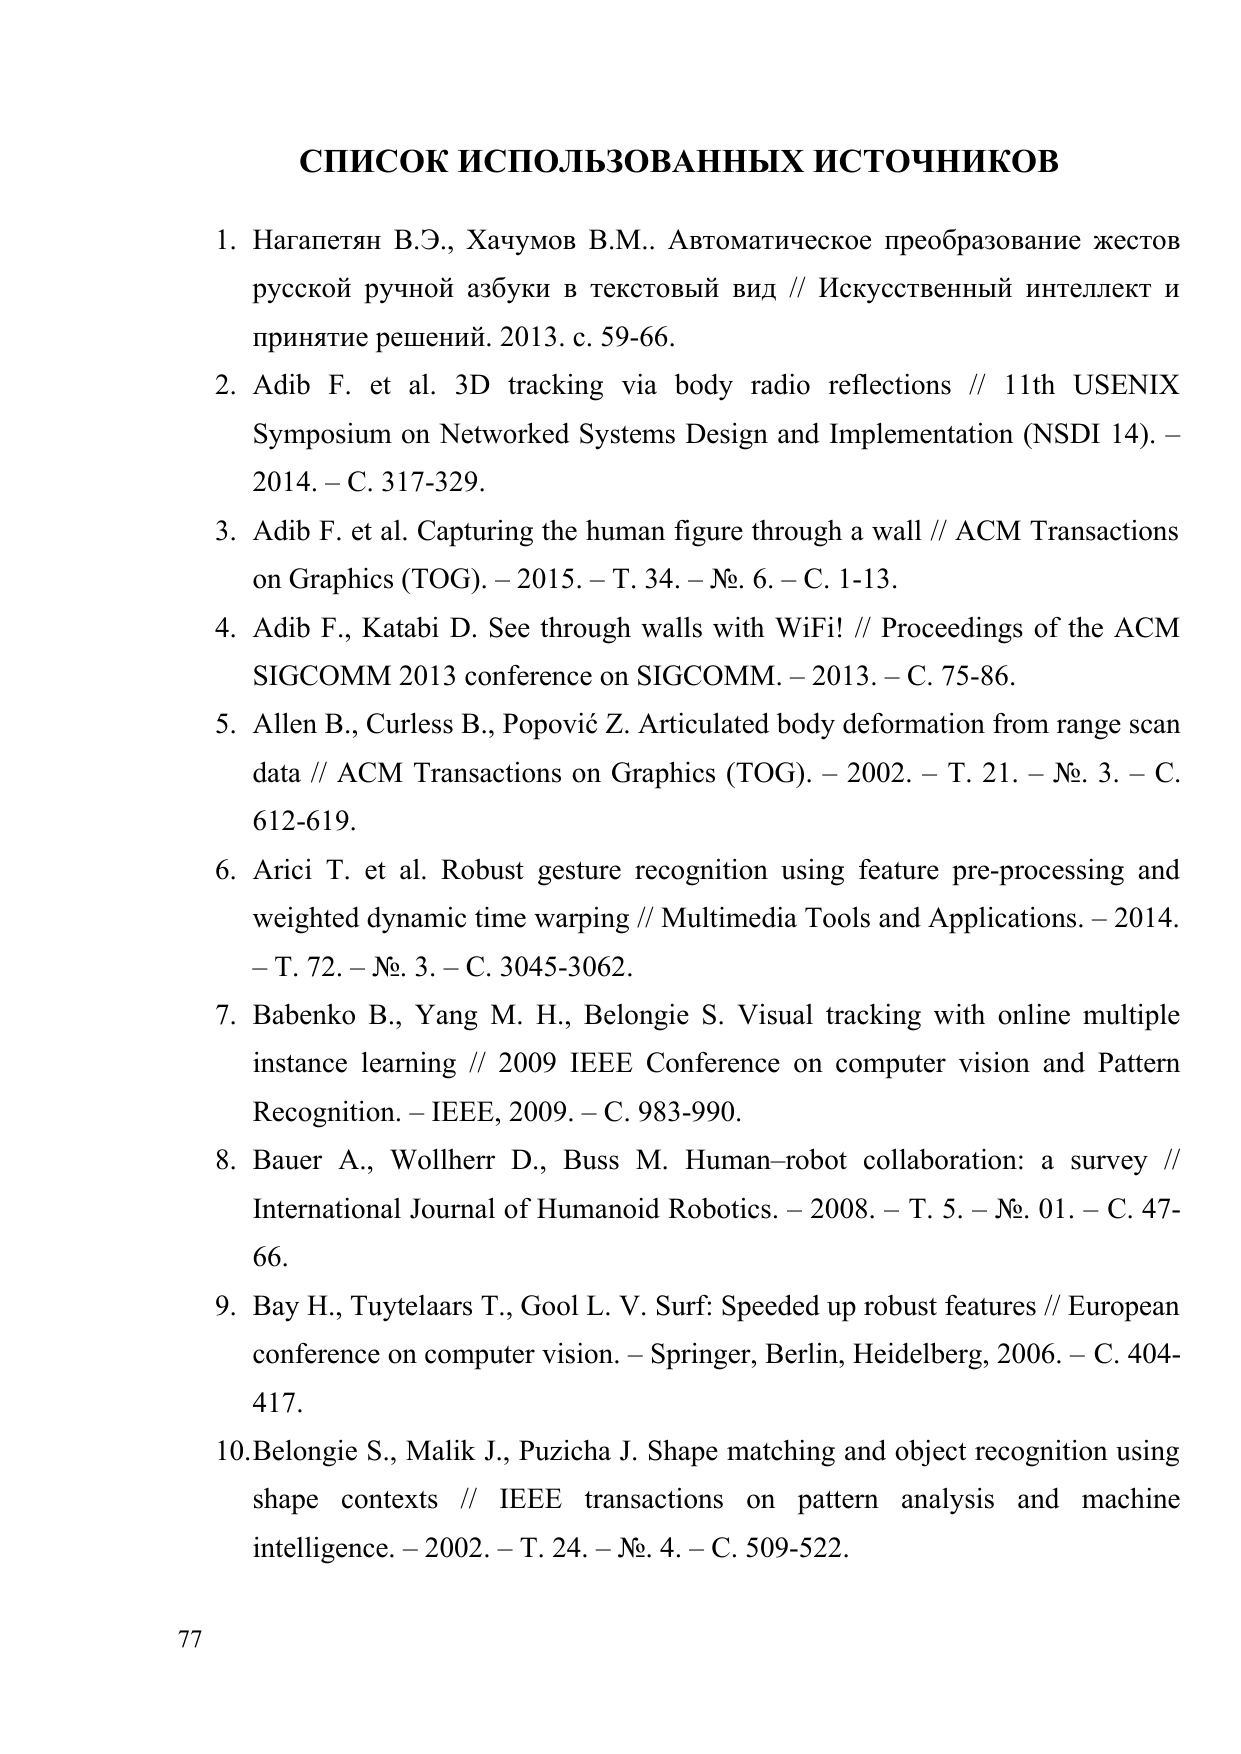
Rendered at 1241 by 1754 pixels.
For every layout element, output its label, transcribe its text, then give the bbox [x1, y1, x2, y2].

list Adib F. et al. Capturing the human figure through a wall // ACM Transactions on Graphics (TOG). – 2015. – Т. 34. – №. 6. – С. 1-13. [215, 514, 1181, 595]
list Babenko B., Yang M. H., Belongie S. Visual tracking with online multiple instance learning // 2009 IEEE Conference on computer vision and Pattern Recognition. – IEEE, 2009. – С. 983-990. [215, 998, 1181, 1128]
list Adib F., Katabi D. See through walls with WiFi! // Proceedings of the ACM SIGCOMM 2013 conference on SIGCOMM. – 2013. – С. 75-86. [215, 611, 1181, 692]
list Adib F. et al. 3D tracking via body radio reflections // 11th USENIX Symposium on Networked Systems Design and Implementation (NSDI 14). – 2014. – С. 317-329. [215, 369, 1181, 498]
list Allen B., Curless B., Popović Z. Articulated body deformation from range scan data // ACM Transactions on Graphics (TOG). – 2002. – Т. 21. – №. 3. – С. 612-619. [215, 708, 1181, 837]
list Bauer A., Wollherr D., Buss M. Human–robot collaboration: a survey // International Journal of Humanoid Robotics. – 2008. – Т. 5. – №. 01. – С. 47-66. [215, 1144, 1181, 1273]
list Bay H., Tuytelaars T., Gool L. V. Surf: Speeded up robust features // European conference on computer vision. – Springer, Berlin, Heidelberg, 2006. – С. 404-417. [215, 1289, 1181, 1418]
list Нагапетян В.Э., Хачумов В.М.. Автоматическое преобразование жестов русской ручной азбуки в текстовый вид // Искусственный интеллект и принятие решений. 2013. с. 59-66. [215, 223, 1181, 353]
text СПИСОК ИСПОЛЬЗОВАННЫХ ИСТОЧНИКОВ [177, 143, 1181, 180]
list Arici T. et al. Robust gesture recognition using feature pre-processing and weighted dynamic time warping // Multimedia Tools and Applications. – 2014. – Т. 72. – №. 3. – С. 3045-3062. [215, 853, 1181, 982]
list Belongie S., Malik J., Puzicha J. Shape matching and object recognition using shape contexts // IEEE transactions on pattern analysis and machine intelligence. – 2002. – Т. 24. – №. 4. – С. 509-522. [215, 1434, 1181, 1563]
